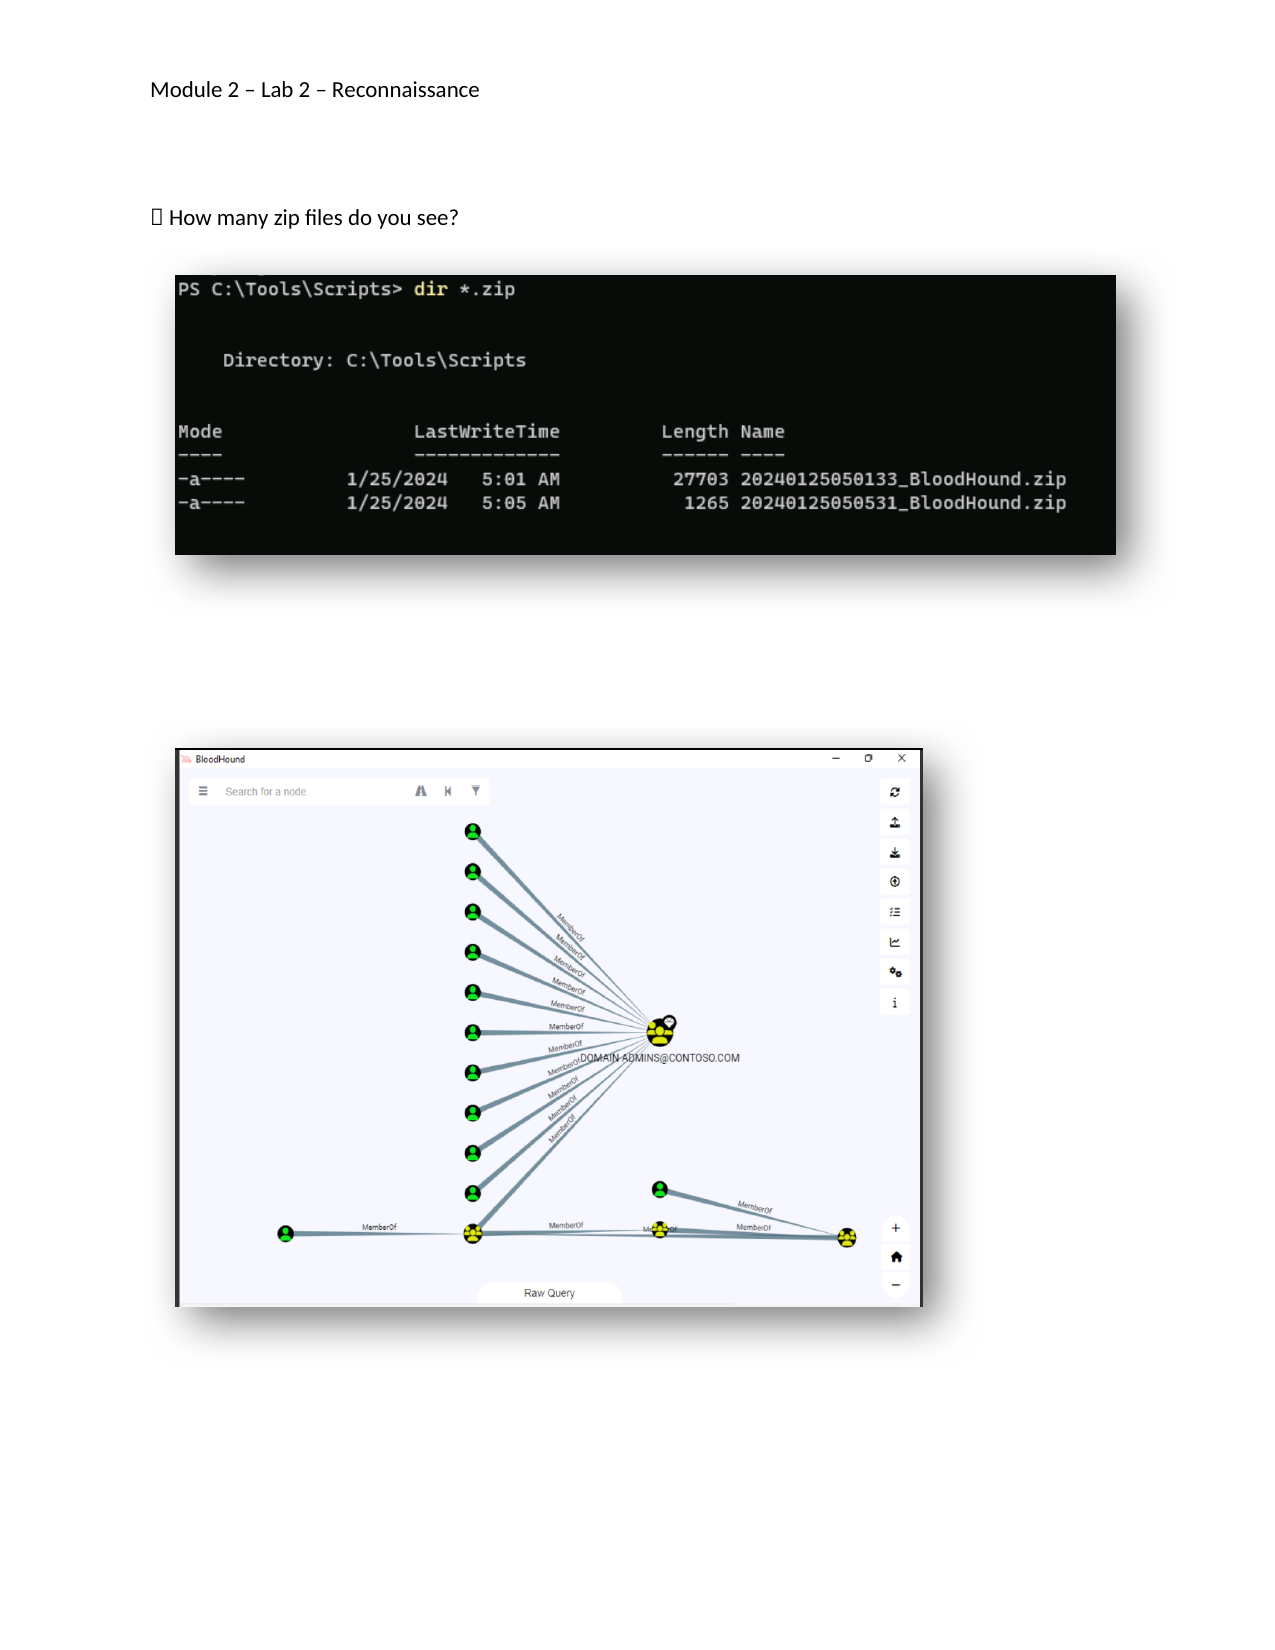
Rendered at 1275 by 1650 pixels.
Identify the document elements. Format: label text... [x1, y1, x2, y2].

text 📝 How many zip files do you see? [150, 200, 1125, 232]
picture [175, 748, 923, 1307]
picture [175, 275, 1116, 555]
